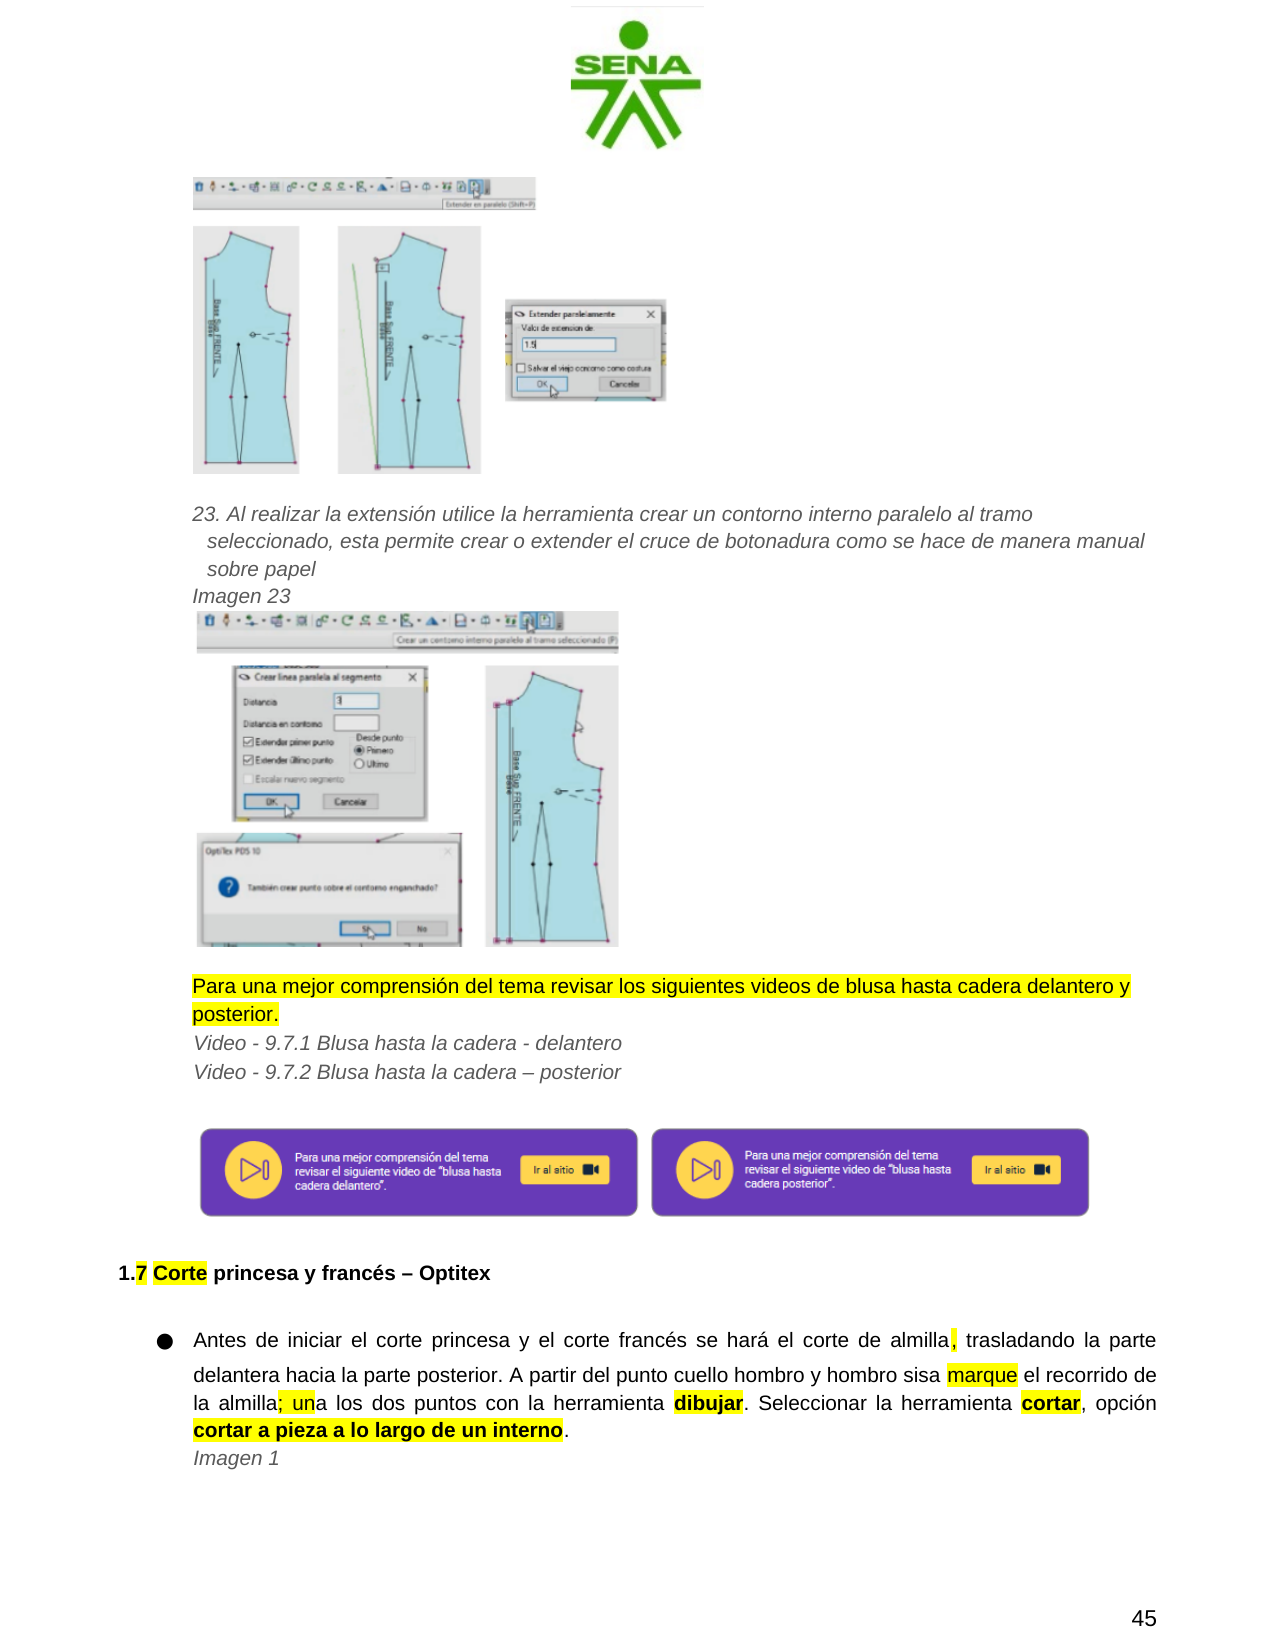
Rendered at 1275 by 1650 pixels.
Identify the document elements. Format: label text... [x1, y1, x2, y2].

text Para una mejor comprensión del tema revisar los siguientes videos de blusa hasta cadera delantero y posterior. [192, 974, 1157, 1026]
list Antes de iniciar el corte princesa y el corte francés se hará el corte de almilla, trasladando la parte delantera hacia la parte posterior. A partir del punto cuello hombro y hombro sisa marque el recorrido de la almilla; una los dos puntos con la herramienta dibujar. Seleccionar la herramienta cortar, opción cortar a pieza a lo largo de un interno. [156, 1317, 1157, 1442]
picture [192, 611, 619, 947]
text 1.7 Corte princesa y francés – Optitex [118, 1259, 1157, 1285]
text 23. Al realizar la extensión utilice la herramienta crear un contorno interno paralelo al tramo seleccionado, esta permite crear o extender el cruce de botonadura como se hace de manera manual sobre papel [192, 502, 1157, 581]
text Video - 9.7.1 Blusa hasta la cadera - delantero [118, 1029, 1157, 1056]
picture [193, 1114, 1106, 1232]
text Video - 9.7.2 Blusa hasta la cadera – posterior [118, 1059, 1157, 1083]
picture [569, 6, 703, 155]
text Imagen 1 [118, 1445, 1157, 1469]
picture [193, 177, 674, 474]
text Imagen 23 [192, 584, 1157, 608]
